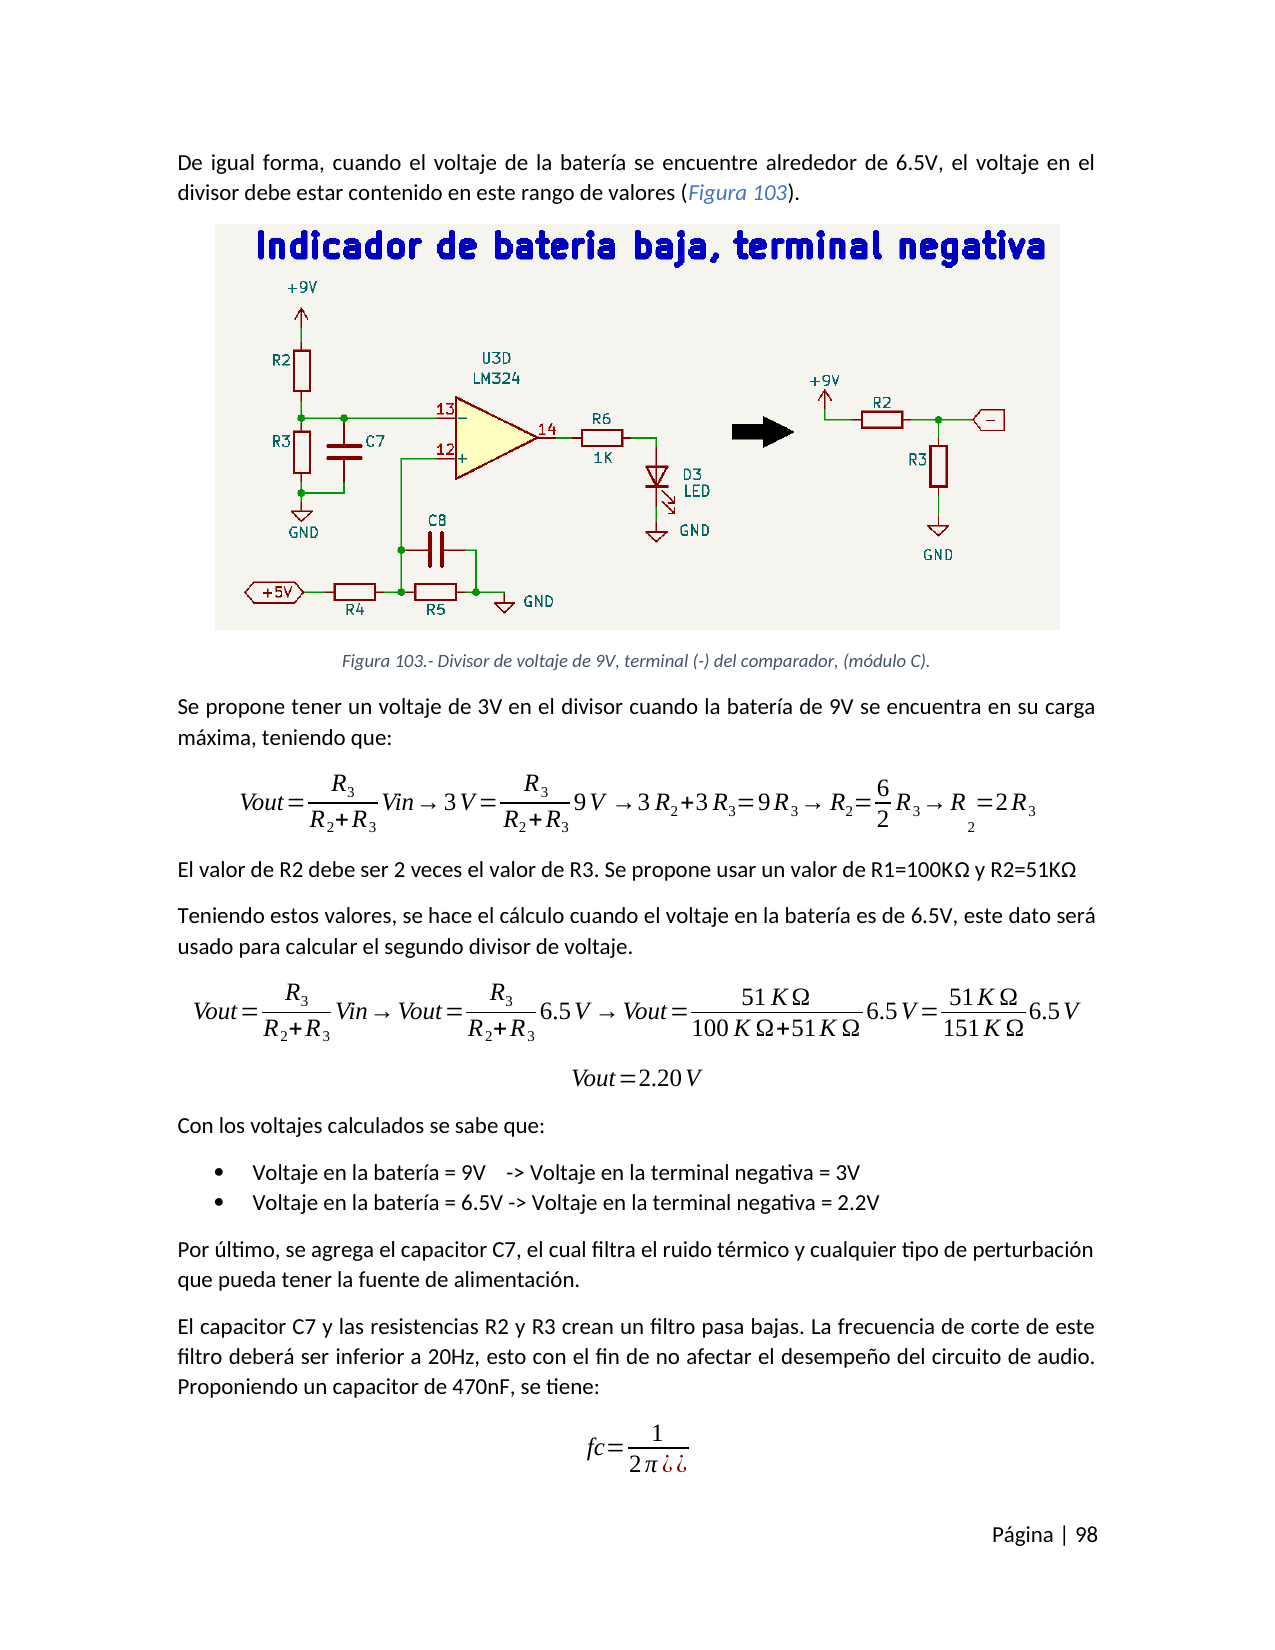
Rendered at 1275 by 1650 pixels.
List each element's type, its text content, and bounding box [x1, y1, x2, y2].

text El valor de R2 debe ser 2 veces el valor de R3. Se propone usar un valor de R1=100KΩ y R2=51KΩ [177, 855, 1098, 883]
text Por último, se agrega el capacitor C7, el cual filtra el ruido térmico y cualquier tipo de perturbación que pueda tener la fuente de alimentación. [177, 1235, 1098, 1293]
text Teniendo estos valores, se hace el cálculo cuando el voltaje en la batería es de 6.5V, este dato será usado para calcular el segundo divisor de voltaje. [177, 902, 1098, 960]
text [177, 148, 1098, 206]
text Se propone tener un voltaje de 3V en el divisor cuando la batería de 9V se encuentra en su carga máxima, teniendo que: [177, 692, 1098, 751]
picture [215, 224, 1061, 630]
text Con los voltajes calculados se sabe que: [177, 1111, 1098, 1139]
list Voltaje en la batería = 9V -> Voltaje en la terminal negativa = 3V [215, 1158, 1098, 1186]
text El capacitor C7 y las resistencias R2 y R3 crean un filtro pasa bajas. La frecuencia de corte de este filtro deberá ser inferior a 20Hz, esto con el fin de no afectar el desempeño del circuito de audio. Proponiendo un capacitor de 470nF, se tiene: [177, 1312, 1098, 1400]
list Voltaje en la batería = 6.5V -> Voltaje en la terminal negativa = 2.2V [215, 1188, 1098, 1216]
